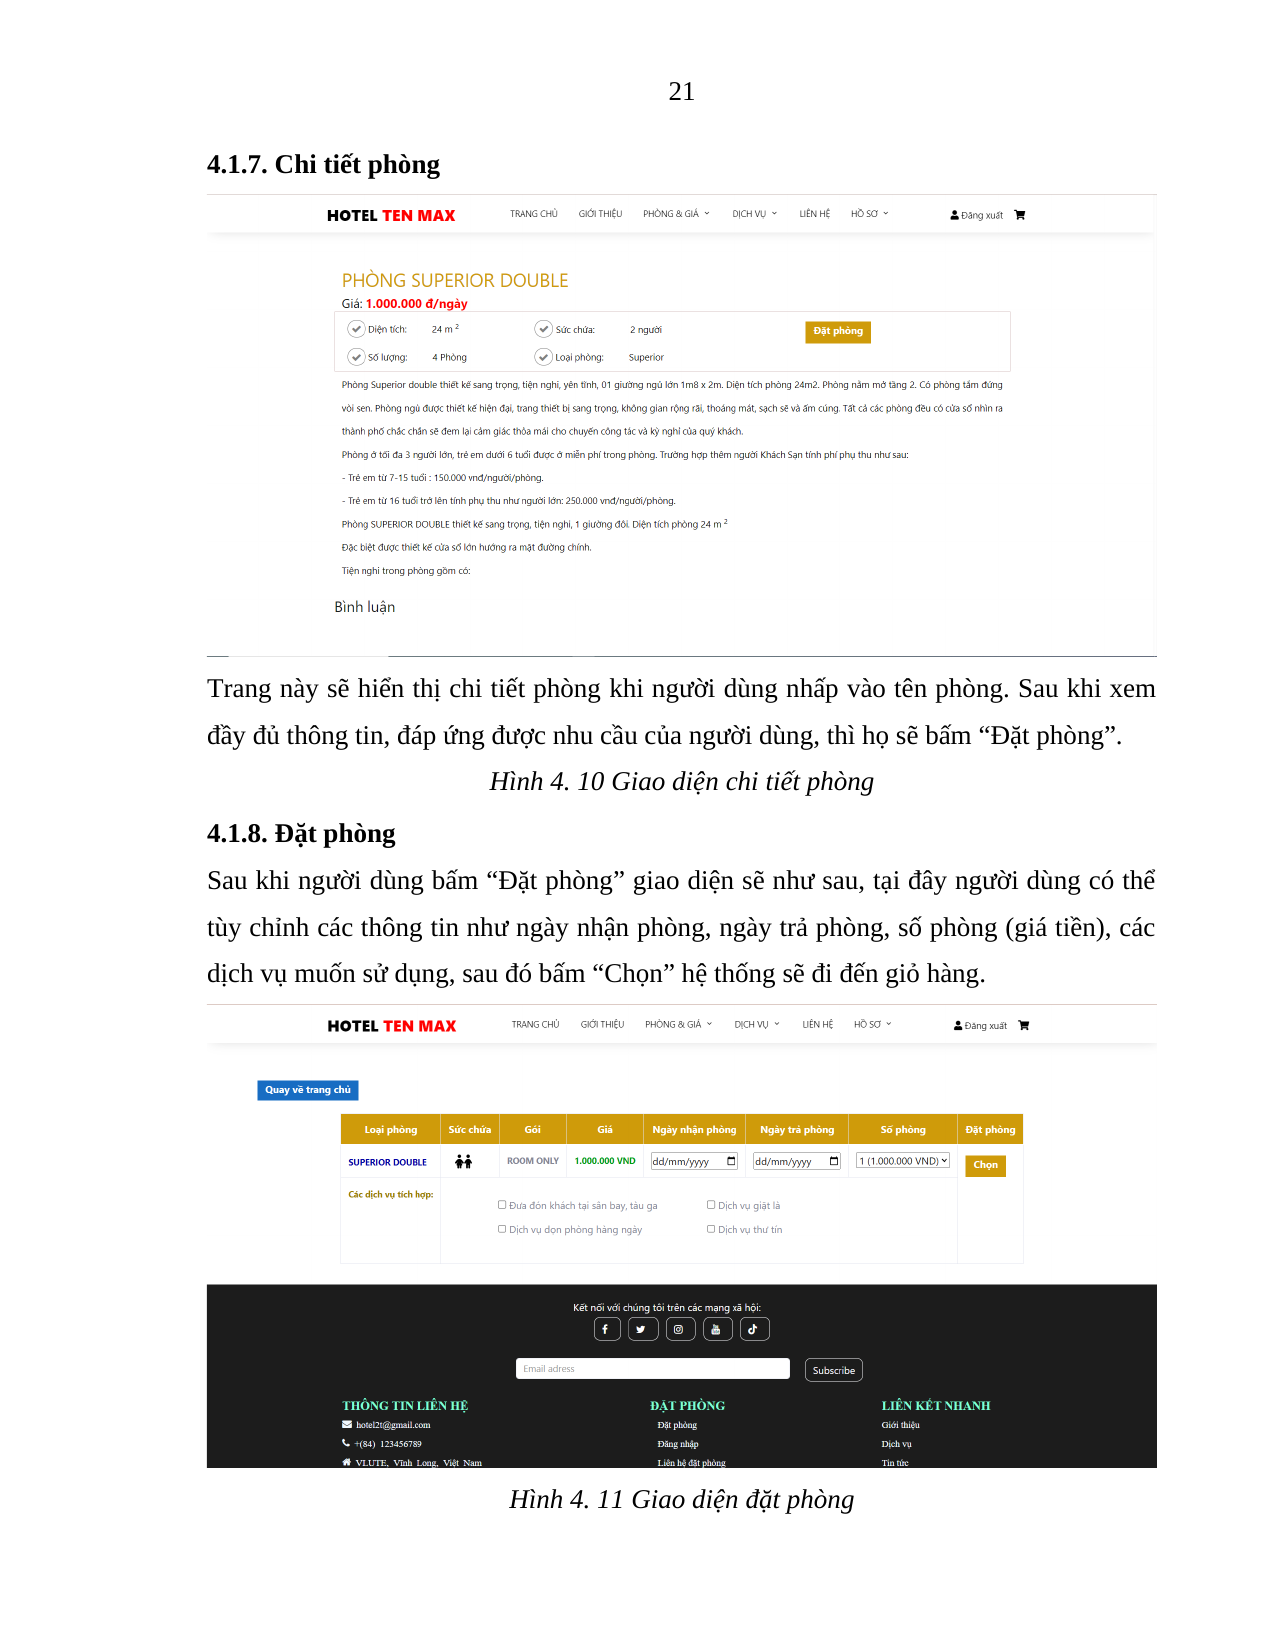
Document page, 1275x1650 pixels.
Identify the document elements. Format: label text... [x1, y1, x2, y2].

text 4.1.7. Chi tiết phòng [207, 148, 1157, 179]
text Hình 4. 11 Giao diện đặt phòng [207, 1483, 1157, 1514]
text 4.1.8. Đặt phòng [207, 817, 1157, 848]
text Sau khi người dùng bấm “Đặt phòng” giao diện sẽ như sau, tại đây người dùng có thể tùy chỉnh các thông tin như ngày nhận phòng, ngày trả phòng, số phòng (giá tiền), các dịch vụ muốn sử dụng, sau đó bấm “Chọn” hệ thống sẽ đi đến giỏ hàng. [207, 864, 1157, 988]
picture [206, 194, 1157, 657]
text Hình 4. 10 Giao diện chi tiết phòng [207, 765, 1157, 797]
text Trang này sẽ hiển thị chi tiết phòng khi người dùng nhấp vào tên phòng. Sau khi xem đầy đủ thông tin, đáp ứng được nhu cầu của người dùng, thì họ sẽ bấm “Đặt phòng”. [207, 672, 1157, 750]
picture [206, 1004, 1157, 1468]
